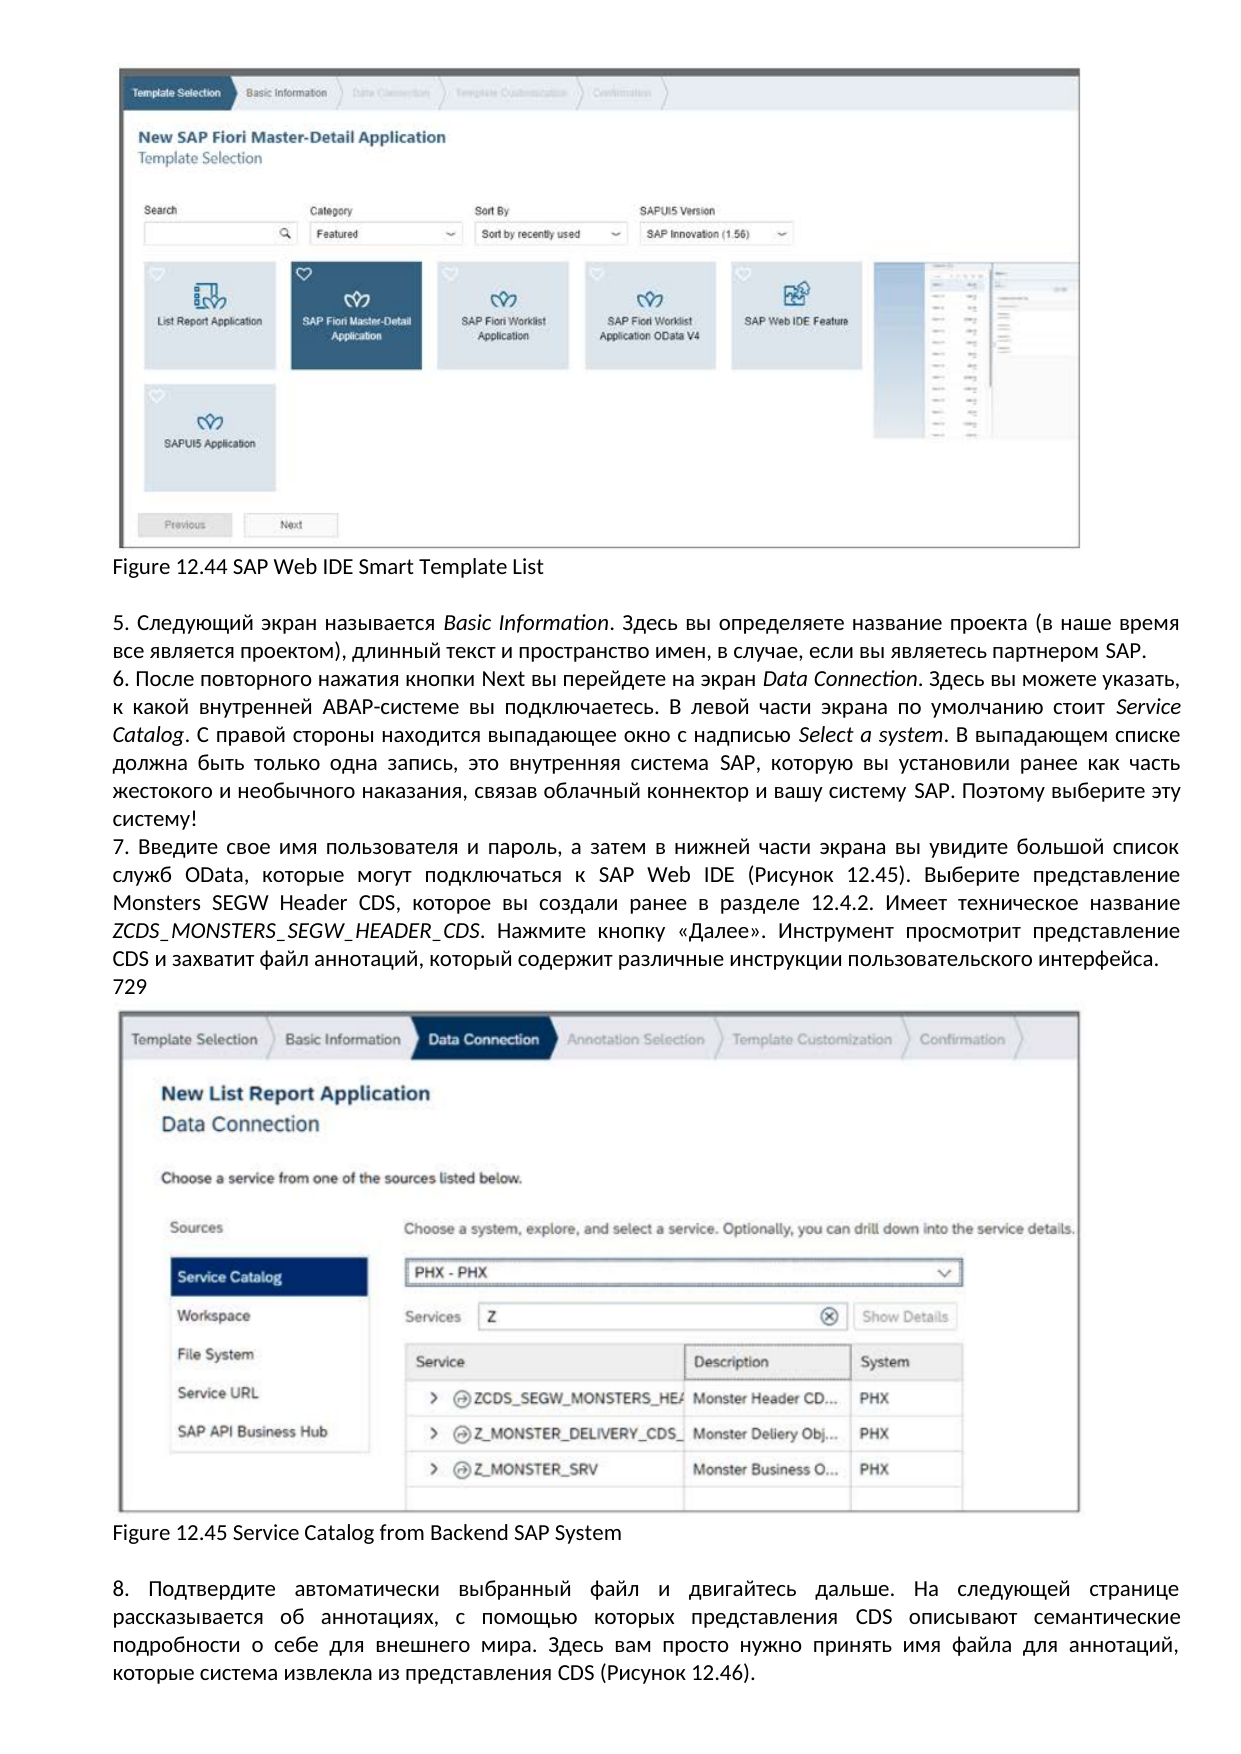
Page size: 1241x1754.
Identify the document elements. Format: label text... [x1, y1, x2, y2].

text 5. Следующий экран называется Basic Information. Здесь вы определяете название проекта (в наше время все является проектом), длинный текст и пространство имен, в случае, если вы являетесь партнером SAP. [112, 608, 1181, 664]
text Figure 12.45 Service Catalog from Backend SAP System [112, 1518, 1181, 1546]
text 729 [112, 972, 1181, 1000]
picture [112, 1000, 1087, 1518]
text 8. Подтвердите автоматически выбранный файл и двигайтесь дальше. На следующей странице рассказывается об аннотациях, с помощью которых представления CDS описывают семантические подробности о себе для внешнего мира. Здесь вам просто нужно принять имя файла для аннотаций, которые система извлекла из представления CDS (Рисунок 12.46). [112, 1574, 1181, 1686]
picture [112, 59, 1087, 552]
text Figure 12.44 SAP Web IDE Smart Template List [112, 552, 1181, 580]
text 6. После повторного нажатия кнопки Next вы перейдете на экран Data Connection. Здесь вы можете указать, к какой внутренней ABAP-системе вы подключаетесь. В левой части экрана по умолчанию стоит Service Catalog. С правой стороны находится выпадающее окно с надписью Select a system. В выпадающем списке должна быть только одна запись, это внутренняя система SAP, которую вы установили ранее как часть жестокого и необычного наказания, связав облачный коннектор и вашу систему SAP. Поэтому выберите эту систему! [112, 664, 1181, 832]
text 7. Введите свое имя пользователя и пароль, а затем в нижней части экрана вы увидите большой список служб OData, которые могут подключаться к SAP Web IDE (Рисунок 12.45). Выберите представление Monsters SEGW Header CDS, которое вы создали ранее в разделе 12.4.2. Имеет техническое название ZCDS_MONSTERS_SEGW_HEADER_CDS. Нажмите кнопку «Далее». Инструмент просмотрит представление CDS и захватит файл аннотаций, который содержит различные инструкции пользовательского интерфейса. [112, 832, 1181, 972]
